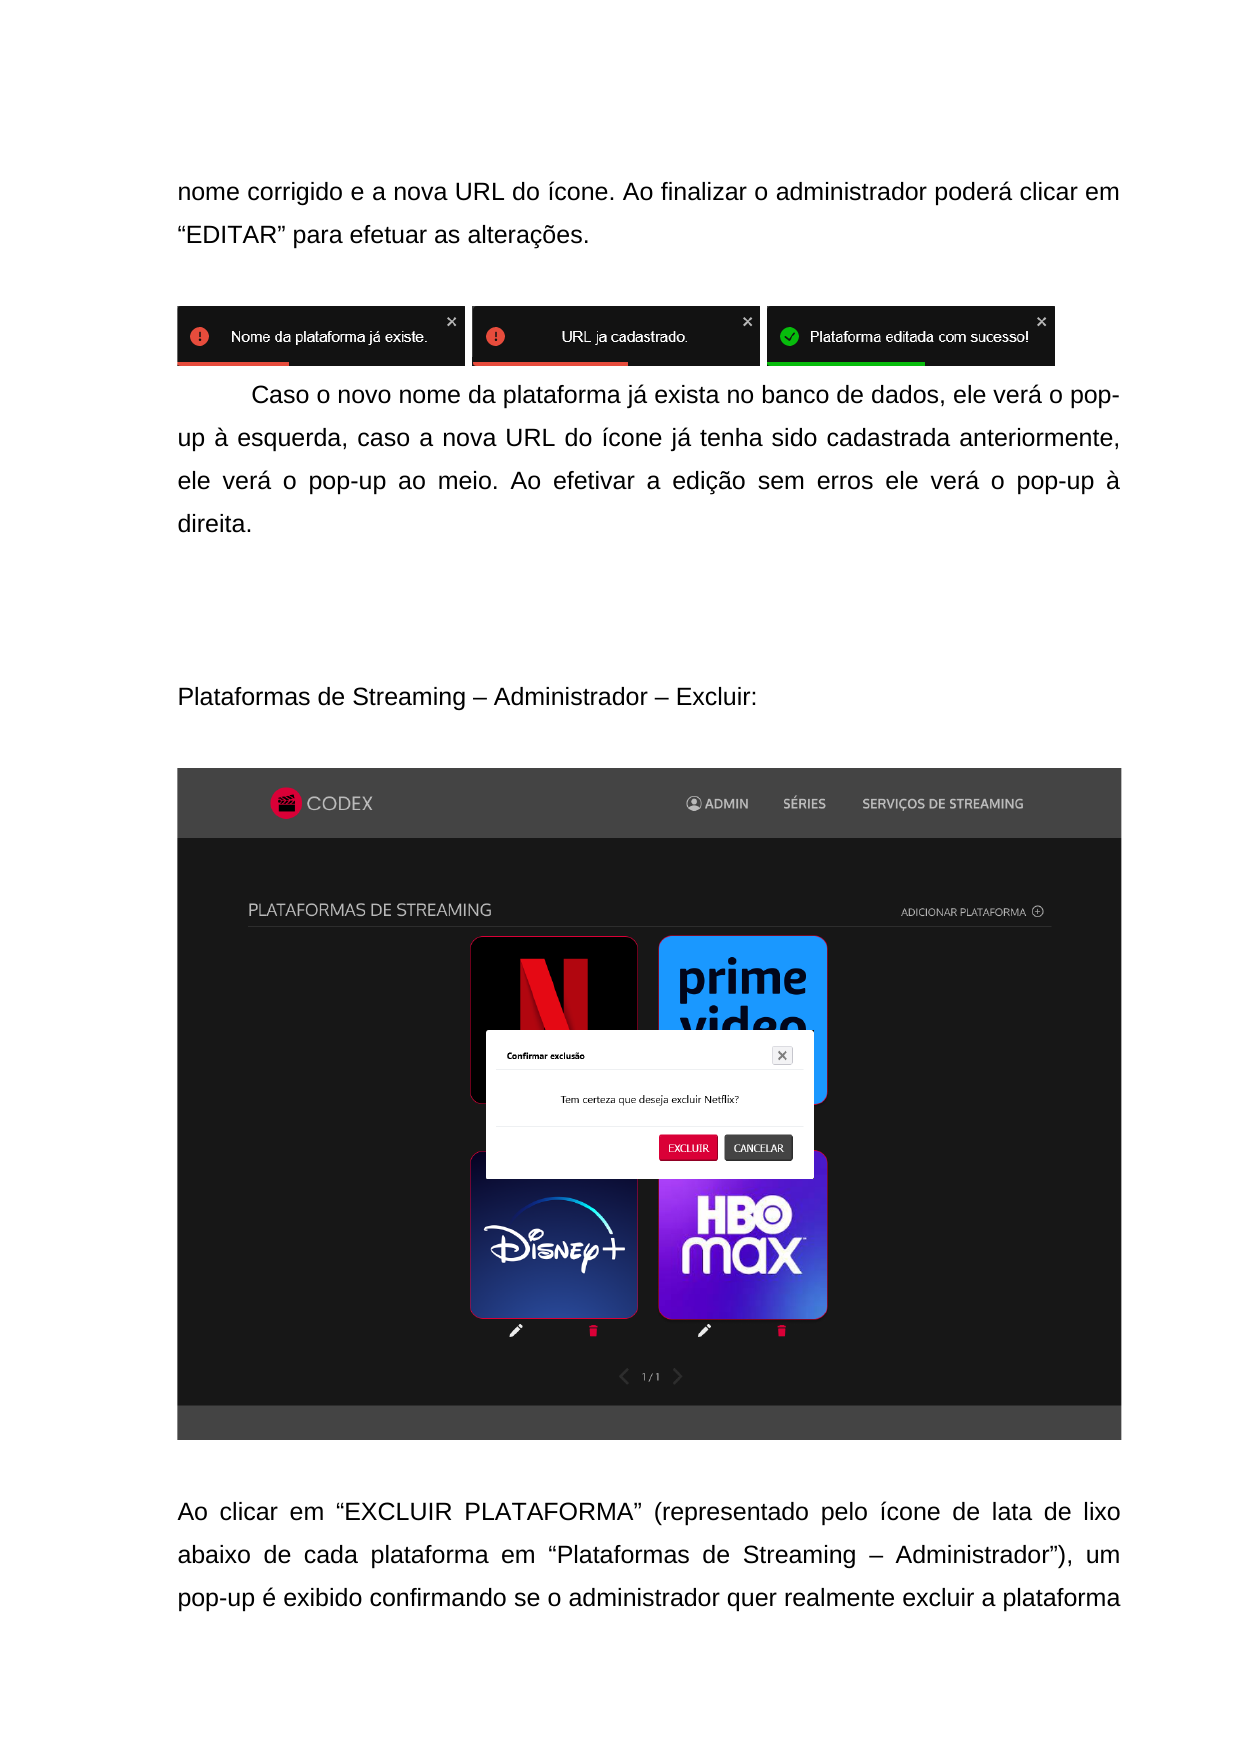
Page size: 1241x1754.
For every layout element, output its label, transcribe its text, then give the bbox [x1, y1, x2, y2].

text Plataformas de Streaming – Administrador – Excluir: [177, 682, 1122, 711]
picture [472, 306, 760, 366]
picture [177, 306, 465, 366]
text Caso o novo nome da plataforma já exista no banco de dados, ele verá o pop-up à esquerda, caso a nova URL do ícone já tenha sido cadastrada anteriormente, ele verá o pop-up ao meio. Ao efetivar a edição sem erros ele verá o pop-up à direita. [177, 380, 1122, 538]
picture [767, 306, 1055, 366]
picture [177, 768, 1122, 1440]
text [177, 177, 1122, 249]
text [177, 1497, 1122, 1612]
